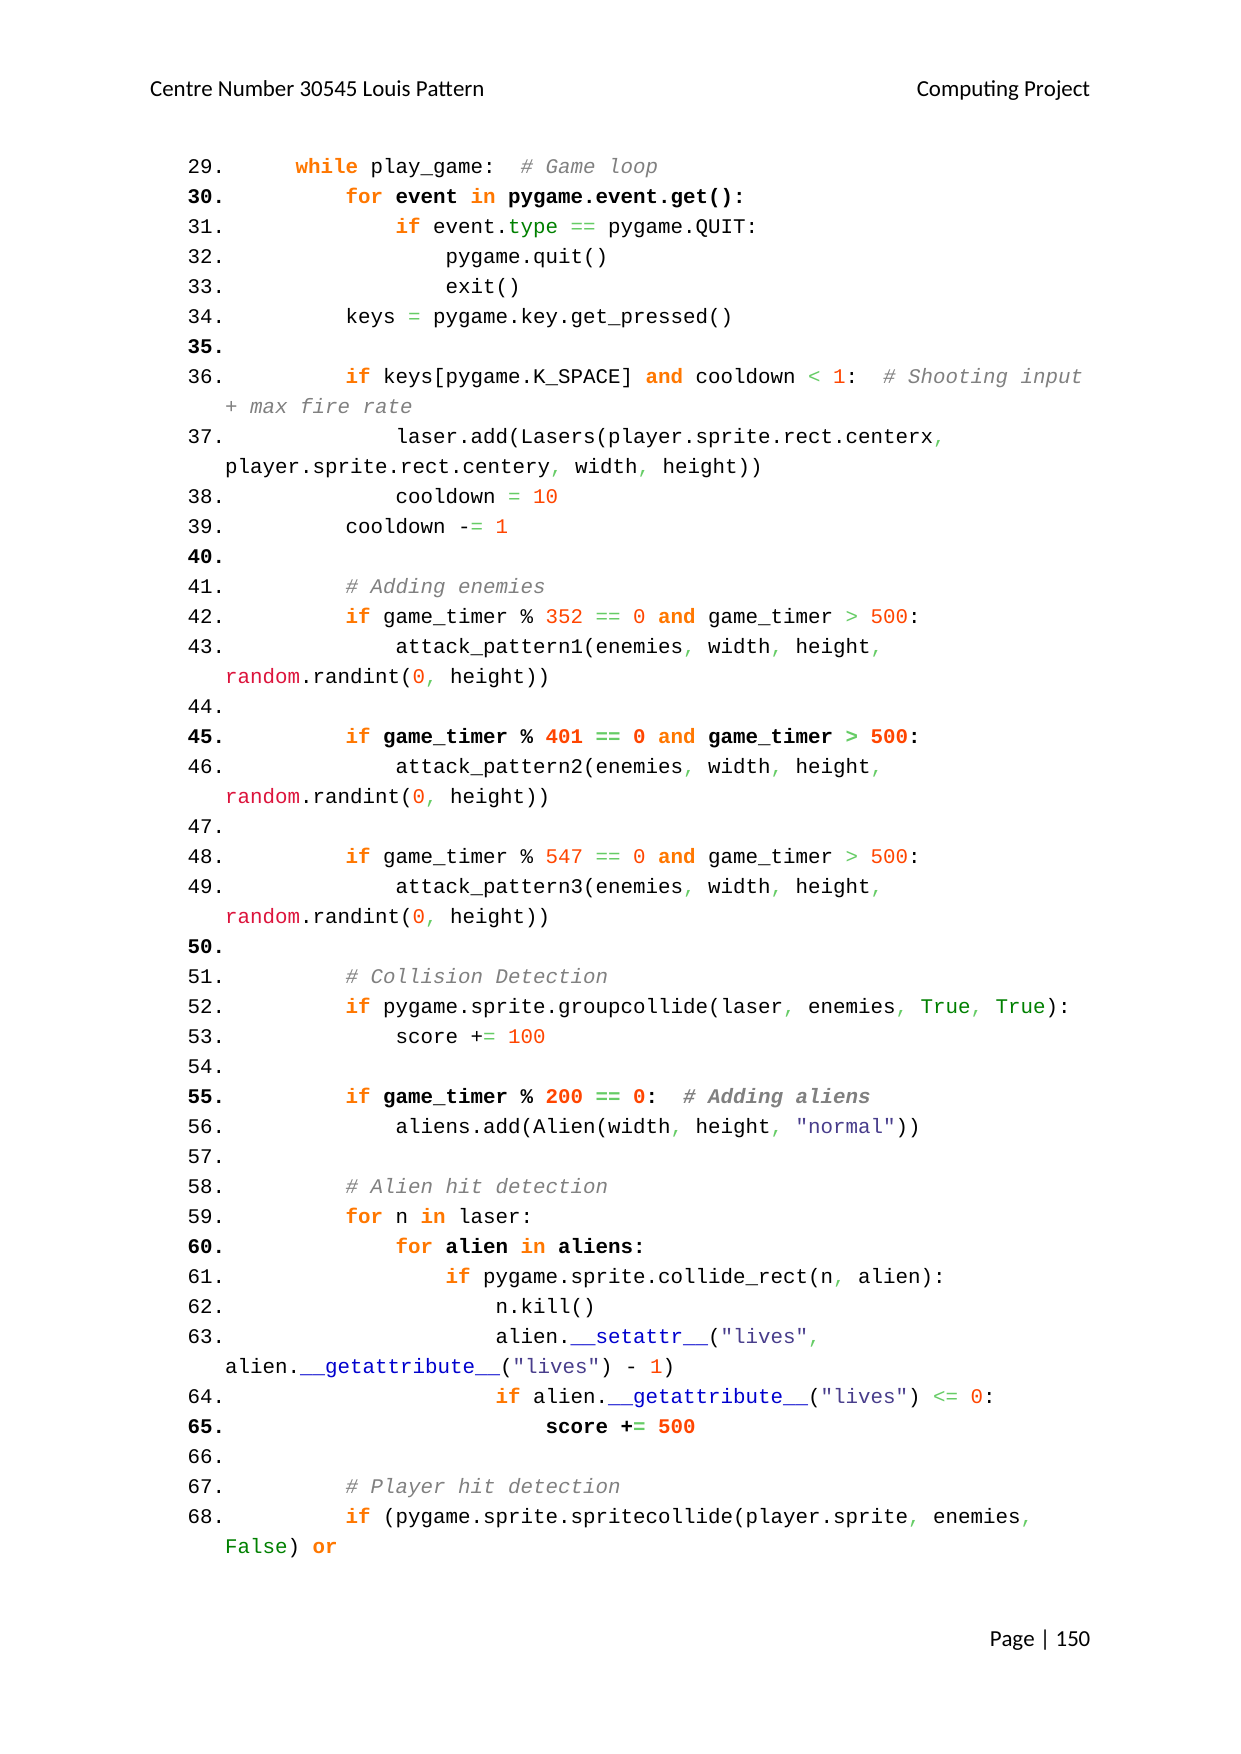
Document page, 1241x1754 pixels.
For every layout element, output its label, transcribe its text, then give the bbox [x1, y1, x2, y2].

list exit() [187, 270, 1090, 300]
list score += 100 [187, 1020, 1090, 1050]
list keys = pygame.key.get_pressed() [187, 300, 1090, 330]
list aliens.add(Alien(width, height, "normal")) [187, 1110, 1090, 1140]
list if game_timer % 401 == 0 and game_timer > 500: [187, 720, 1090, 750]
list alien.__setattr__("lives", alien.__getattribute__("lives") - 1) [187, 1320, 1090, 1380]
list # Alien hit detection [187, 1170, 1090, 1200]
list if game_timer % 200 == 0: # Adding aliens [187, 1080, 1090, 1110]
list attack_pattern3(enemies, width, height, random.randint(0, height)) [187, 870, 1090, 930]
list pygame.quit() [187, 240, 1090, 270]
list if (pygame.sprite.spritecollide(player.sprite, enemies, False) or [187, 1500, 1090, 1560]
list if game_timer % 547 == 0 and game_timer > 500: [187, 840, 1090, 870]
list attack_pattern1(enemies, width, height, random.randint(0, height)) [187, 630, 1090, 690]
list laser.add(Lasers(player.sprite.rect.centerx, player.sprite.rect.centery, width, height)) [187, 420, 1090, 480]
list cooldown -= 1 [187, 510, 1090, 540]
list # Player hit detection [187, 1470, 1090, 1500]
list n.kill() [187, 1290, 1090, 1320]
list if pygame.sprite.collide_rect(n, alien): [187, 1260, 1090, 1290]
list for n in laser: [187, 1200, 1090, 1230]
list # Adding enemies [187, 570, 1090, 600]
list for event in pygame.event.get(): [187, 180, 1090, 210]
list attack_pattern2(enemies, width, height, random.randint(0, height)) [187, 750, 1090, 810]
list # Collision Detection [187, 960, 1090, 990]
list if game_timer % 352 == 0 and game_timer > 500: [187, 600, 1090, 630]
list if event.type == pygame.QUIT: [187, 210, 1090, 240]
list score += 500 [187, 1410, 1090, 1440]
list while play_game: # Game loop [187, 150, 1090, 180]
list if pygame.sprite.groupcollide(laser, enemies, True, True): [187, 990, 1090, 1020]
list if alien.__getattribute__("lives") <= 0: [187, 1380, 1090, 1410]
list cooldown = 10 [187, 480, 1090, 510]
list if keys[pygame.K_SPACE] and cooldown < 1: # Shooting input + max fire rate [187, 360, 1090, 420]
list for alien in aliens: [187, 1230, 1090, 1260]
